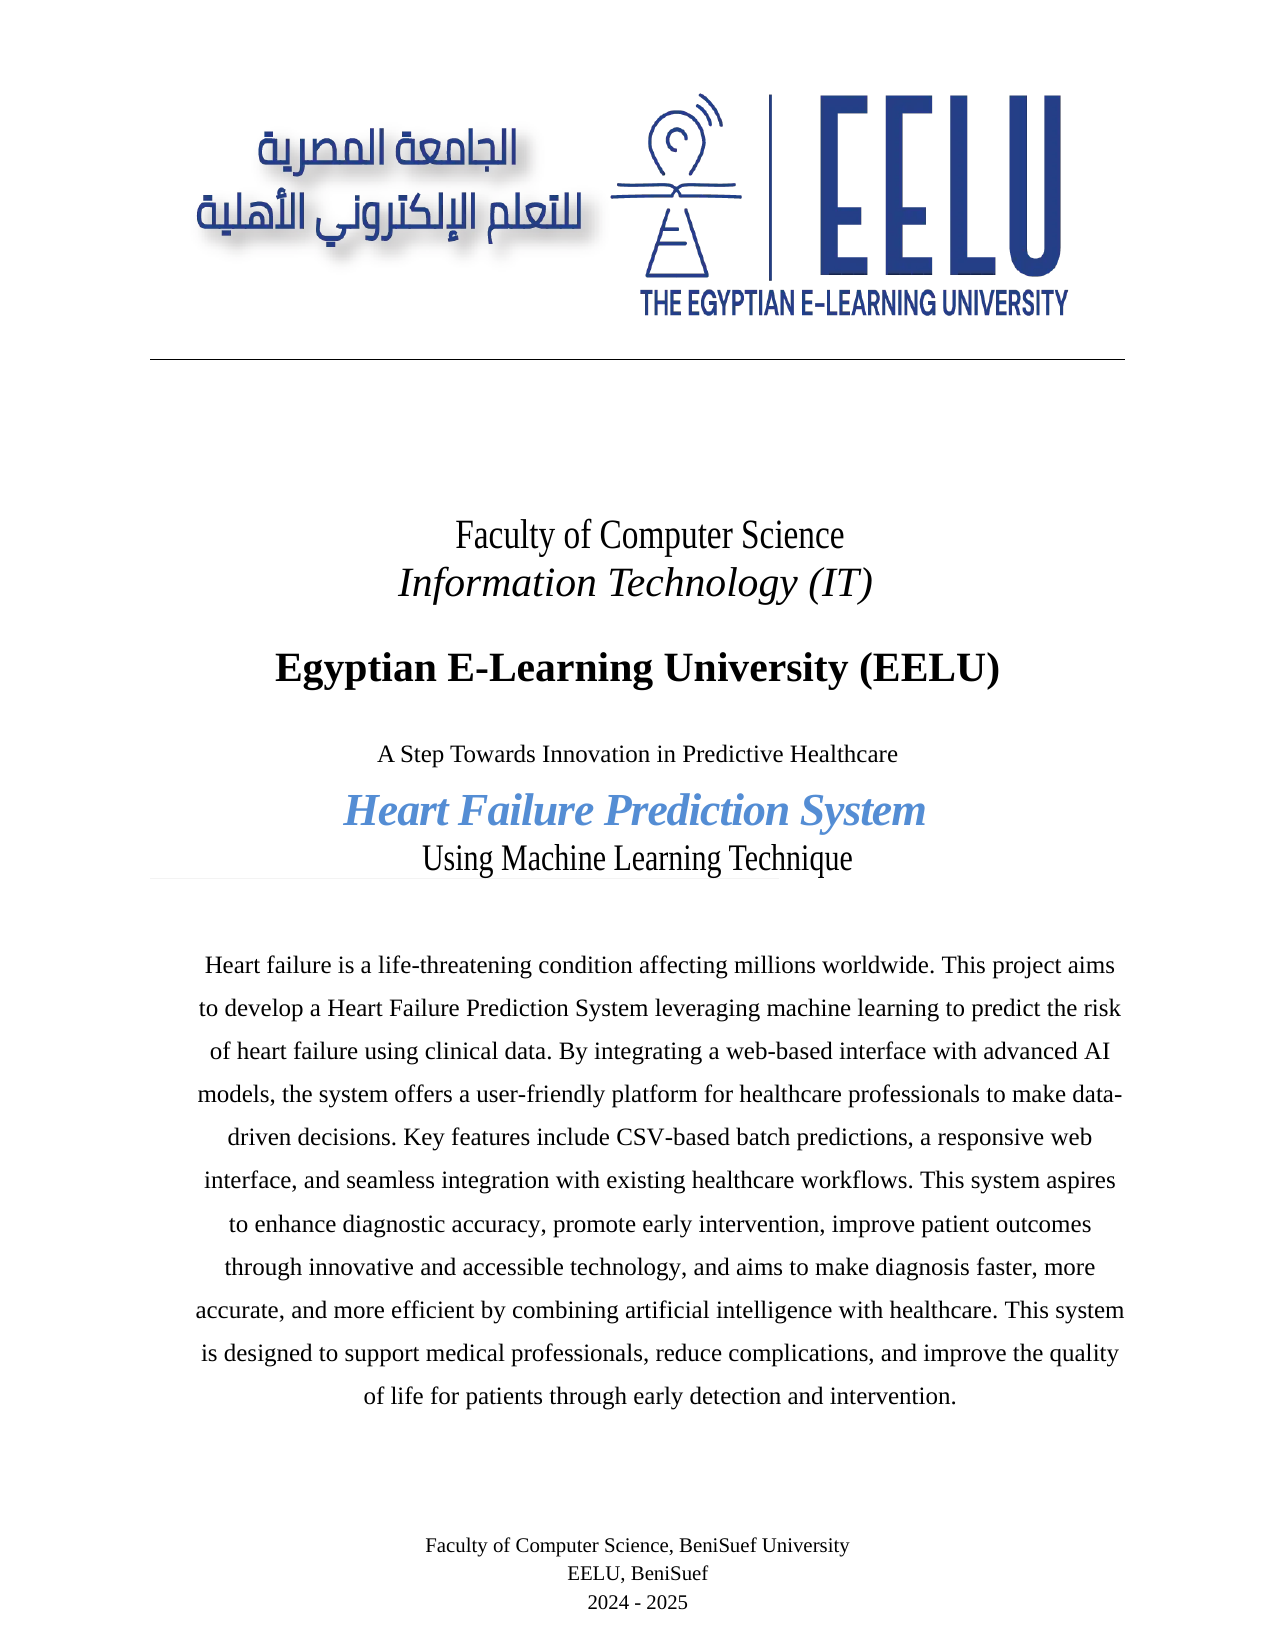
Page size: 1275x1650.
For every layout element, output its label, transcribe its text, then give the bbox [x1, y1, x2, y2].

title Heart Failure Prediction System [150, 782, 1125, 835]
text Information Technology (IT) [150, 558, 1125, 606]
picture [150, 29, 1125, 328]
text Heart failure is a life-threatening condition affecting millions worldwide. This project aims to develop a Heart Failure Prediction System leveraging machine learning to predict the risk of heart failure using clinical data. By integrating a web-based interface with advanced AI models, the system offers a user-friendly platform for healthcare professionals to make data-driven decisions. Key features include CSV-based batch predictions, a responsive web interface, and seamless integration with existing healthcare workflows. This system aspires to enhance diagnostic accuracy, promote early intervention, improve patient outcomes through innovative and accessible technology, and aims to make diagnosis faster, more accurate, and more efficient by combining artificial intelligence with healthcare. This system is designed to support medical professionals, reduce complications, and improve the quality of life for patients through early detection and intervention. [195, 950, 1125, 1410]
text Using Machine Learning Technique [150, 835, 1125, 878]
text Egyptian E-Learning University (EELU) [150, 642, 1125, 690]
text Faculty of Computer Science [150, 510, 1125, 558]
text A Step Towards Innovation in Predictive Healthcare [150, 739, 1125, 768]
